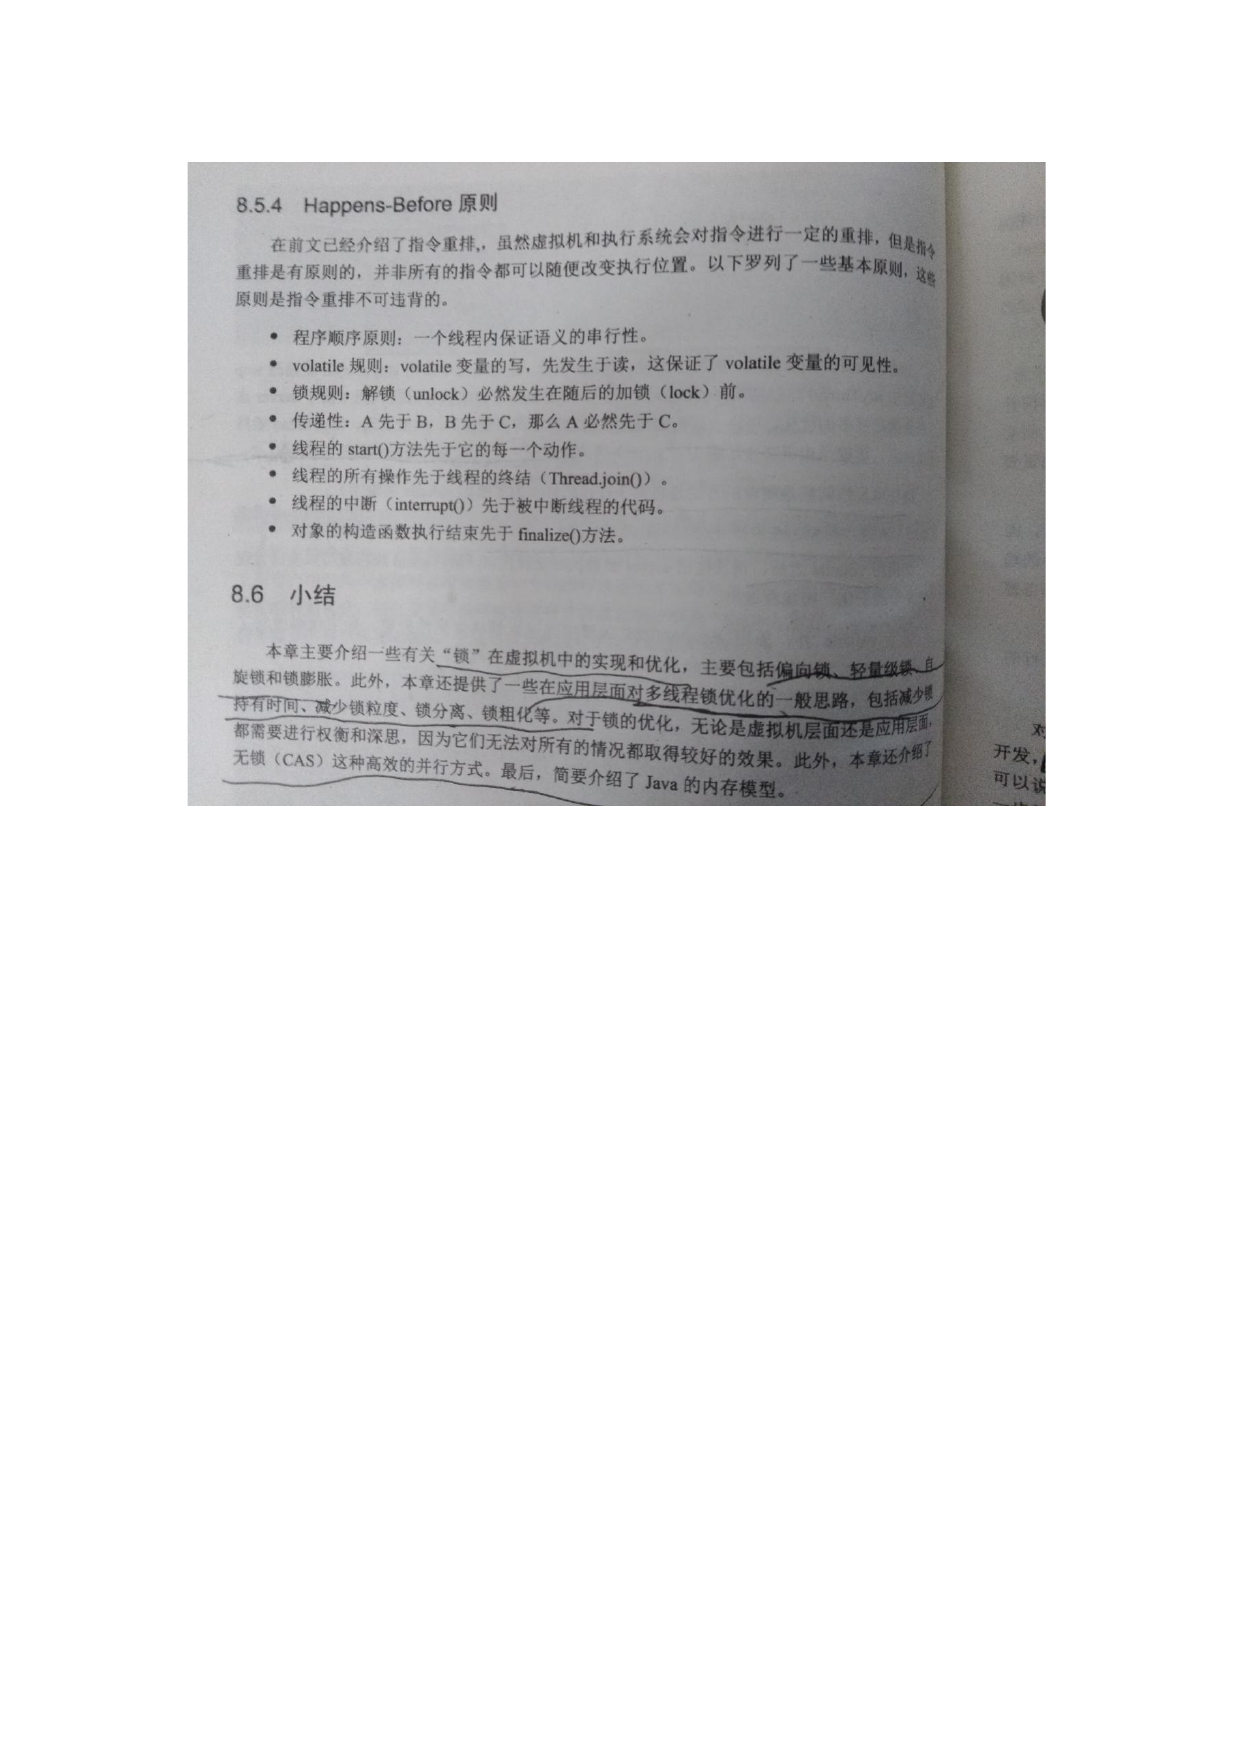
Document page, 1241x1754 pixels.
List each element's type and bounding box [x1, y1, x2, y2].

picture [187, 162, 1046, 806]
